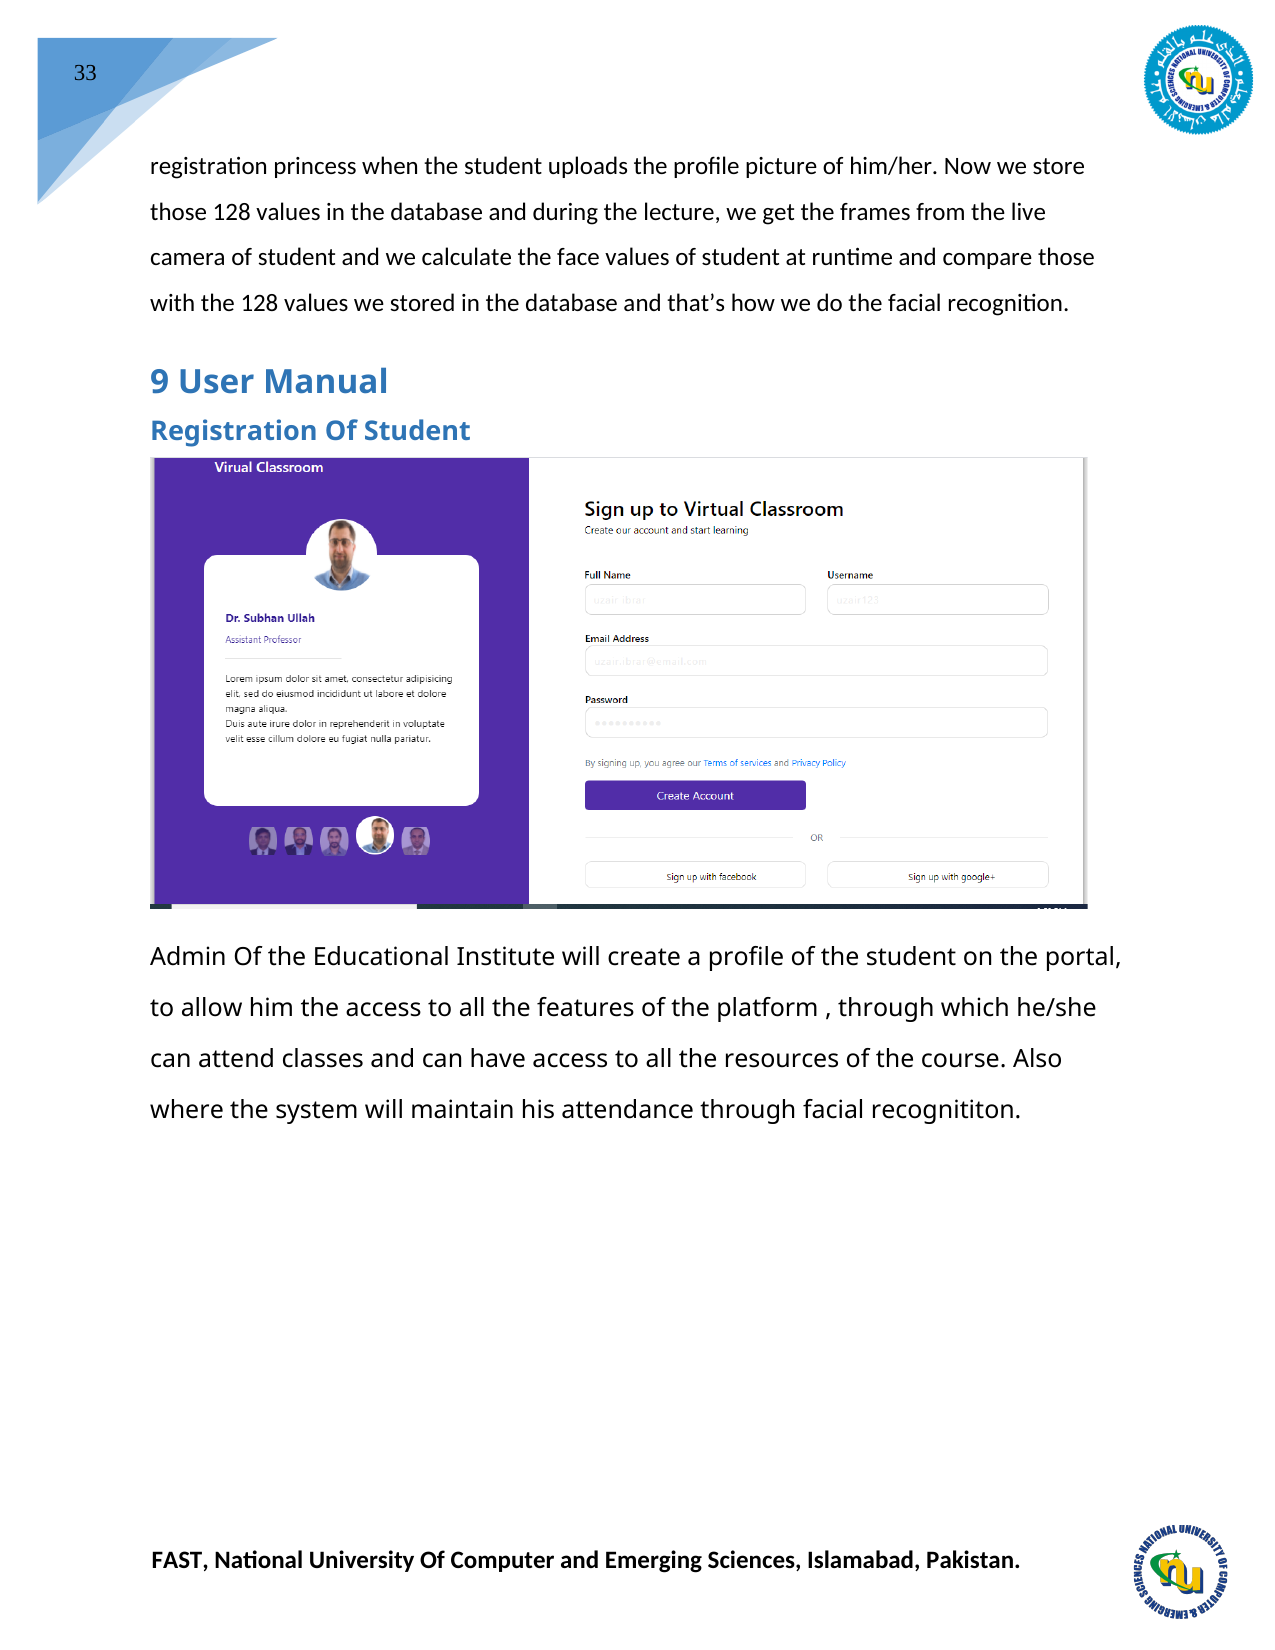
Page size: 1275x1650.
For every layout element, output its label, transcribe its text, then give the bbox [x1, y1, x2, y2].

picture [1143, 86, 1191, 135]
picture [1211, 115, 1219, 120]
picture [1183, 116, 1191, 121]
picture [150, 450, 1088, 909]
picture [1209, 25, 1254, 76]
picture [1166, 47, 1232, 113]
picture [1201, 36, 1210, 42]
picture [1133, 1525, 1228, 1619]
picture [1143, 25, 1188, 77]
text Admin Of the Educational Institute will create a profile of the student on the portal, to allow him the access to all the features of the platform , through which he/she can attend classes and can have access to all the resources of the course. Also where the system will maintain his attendance through facial recognititon. [150, 938, 1125, 1125]
picture [37, 37, 279, 206]
picture [1207, 86, 1254, 135]
subtitle Registration Of Student [150, 411, 1125, 448]
subtitle 9 User Manual [150, 358, 1125, 403]
picture [1156, 80, 1162, 93]
